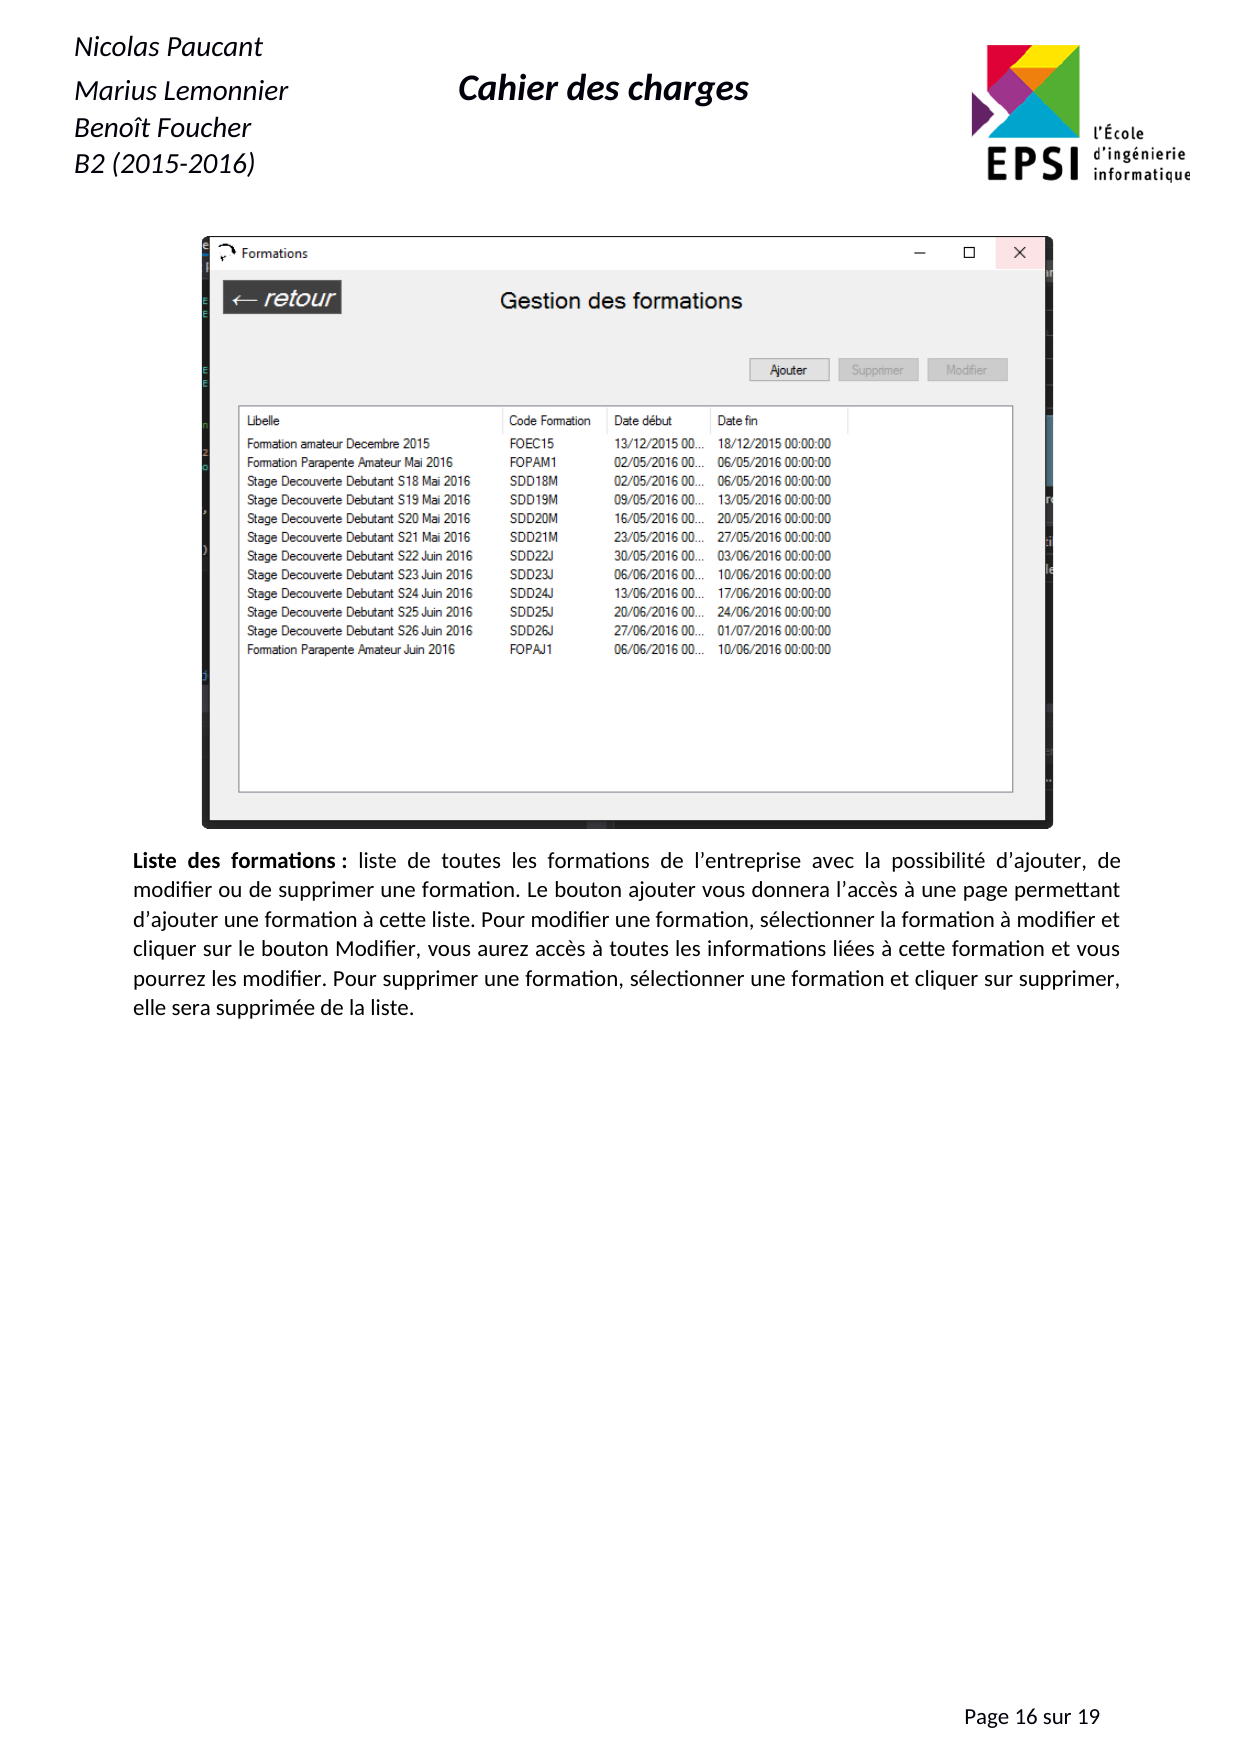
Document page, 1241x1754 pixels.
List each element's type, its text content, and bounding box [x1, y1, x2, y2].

text Liste des formations : liste de toutes les formations de l’entreprise avec la possibilité d’ajouter, de modifier ou de supprimer une formation. Le bouton ajouter vous donnera l’accès à une page permettant d’ajouter une formation à cette liste. Pour modifier une formation, sélectionner la formation à modifier et cliquer sur le bouton Modifier, vous aurez accès à toutes les informations liées à cette formation et vous pourrez les modifier. Pour supprimer une formation, sélectionner une formation et cliquer sur supprimer, elle sera supprimée de la liste. [133, 846, 1122, 1021]
picture [971, 45, 1190, 183]
picture [201, 236, 1054, 829]
